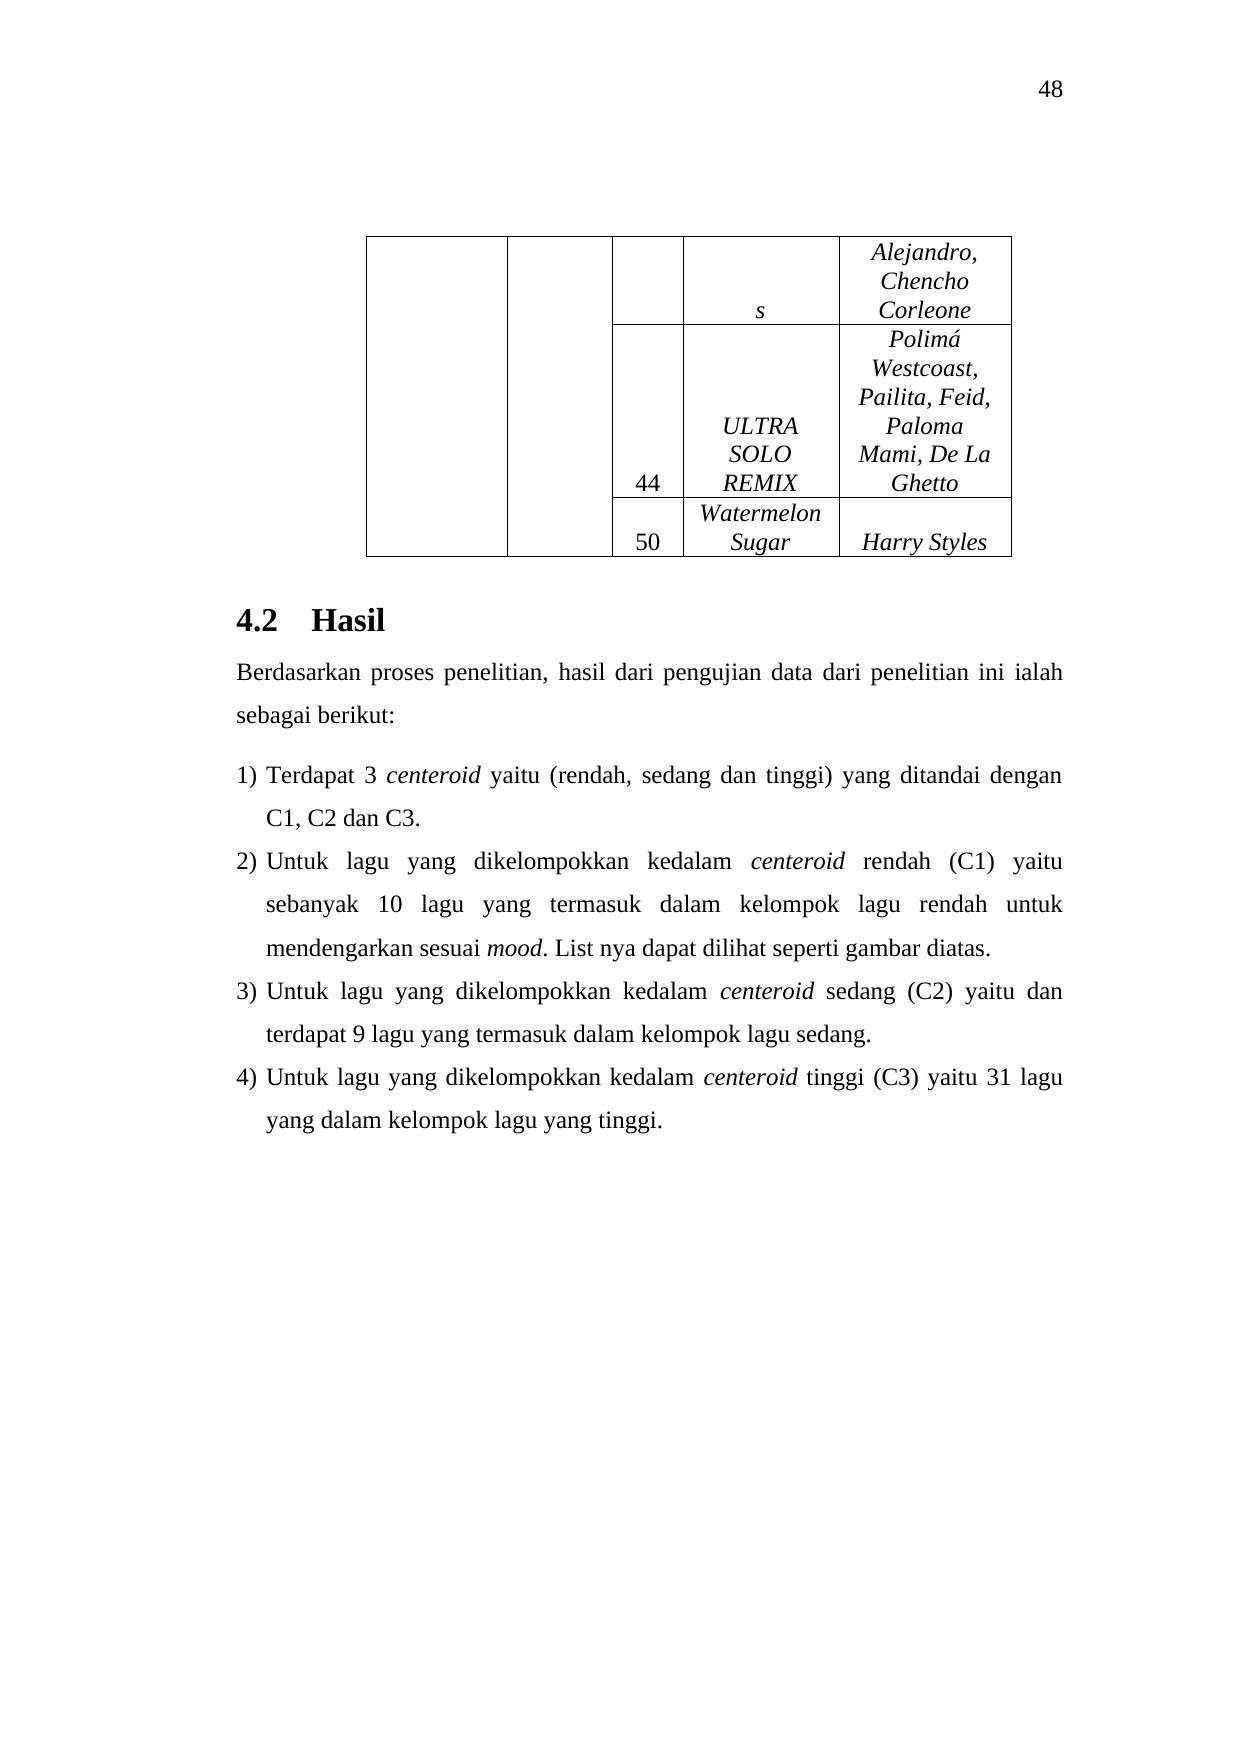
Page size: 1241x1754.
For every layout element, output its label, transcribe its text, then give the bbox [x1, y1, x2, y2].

list Untuk lagu yang dikelompokkan kedalam centeroid tinggi (C3) yaitu 31 lagu yang dalam kelompok lagu yang tinggi. [236, 1062, 1063, 1134]
table_cell 44 [613, 325, 683, 497]
table_cell 50 [613, 498, 683, 556]
table_cell 43 [613, 237, 683, 323]
list Terdapat 3 centeroid yaitu (rendah, sedang dan tinggi) yang ditandai dengan C1, C2 dan C3. [236, 760, 1063, 832]
text Berdasarkan proses penelitian, hasil dari pengujian data dari penelitian ini ialah sebagai berikut: [236, 657, 1063, 729]
table_cell Polimá Westcoast, Pailita, Feid, Paloma Mami, De La Ghetto [840, 325, 1011, 497]
table_cell ULTRA SOLO REMIX [684, 325, 839, 497]
table_cell Harry Styles [840, 498, 1011, 556]
list Untuk lagu yang dikelompokkan kedalam centeroid sedang (C2) yaitu dan terdapat 9 lagu yang termasuk dalam kelompok lagu sedang. [236, 976, 1063, 1048]
list Untuk lagu yang dikelompokkan kedalam centeroid rendah (C1) yaitu sebanyak 10 lagu yang termasuk dalam kelompok lagu rendah untuk mendengarkan sesuai mood. List nya dapat dilihat seperti gambar diatas. [236, 846, 1063, 961]
list Hasil [236, 600, 1063, 638]
table_cell Watermelon Sugar [684, 498, 839, 556]
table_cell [840, 237, 1011, 323]
table_cell Desesperados [684, 237, 839, 323]
